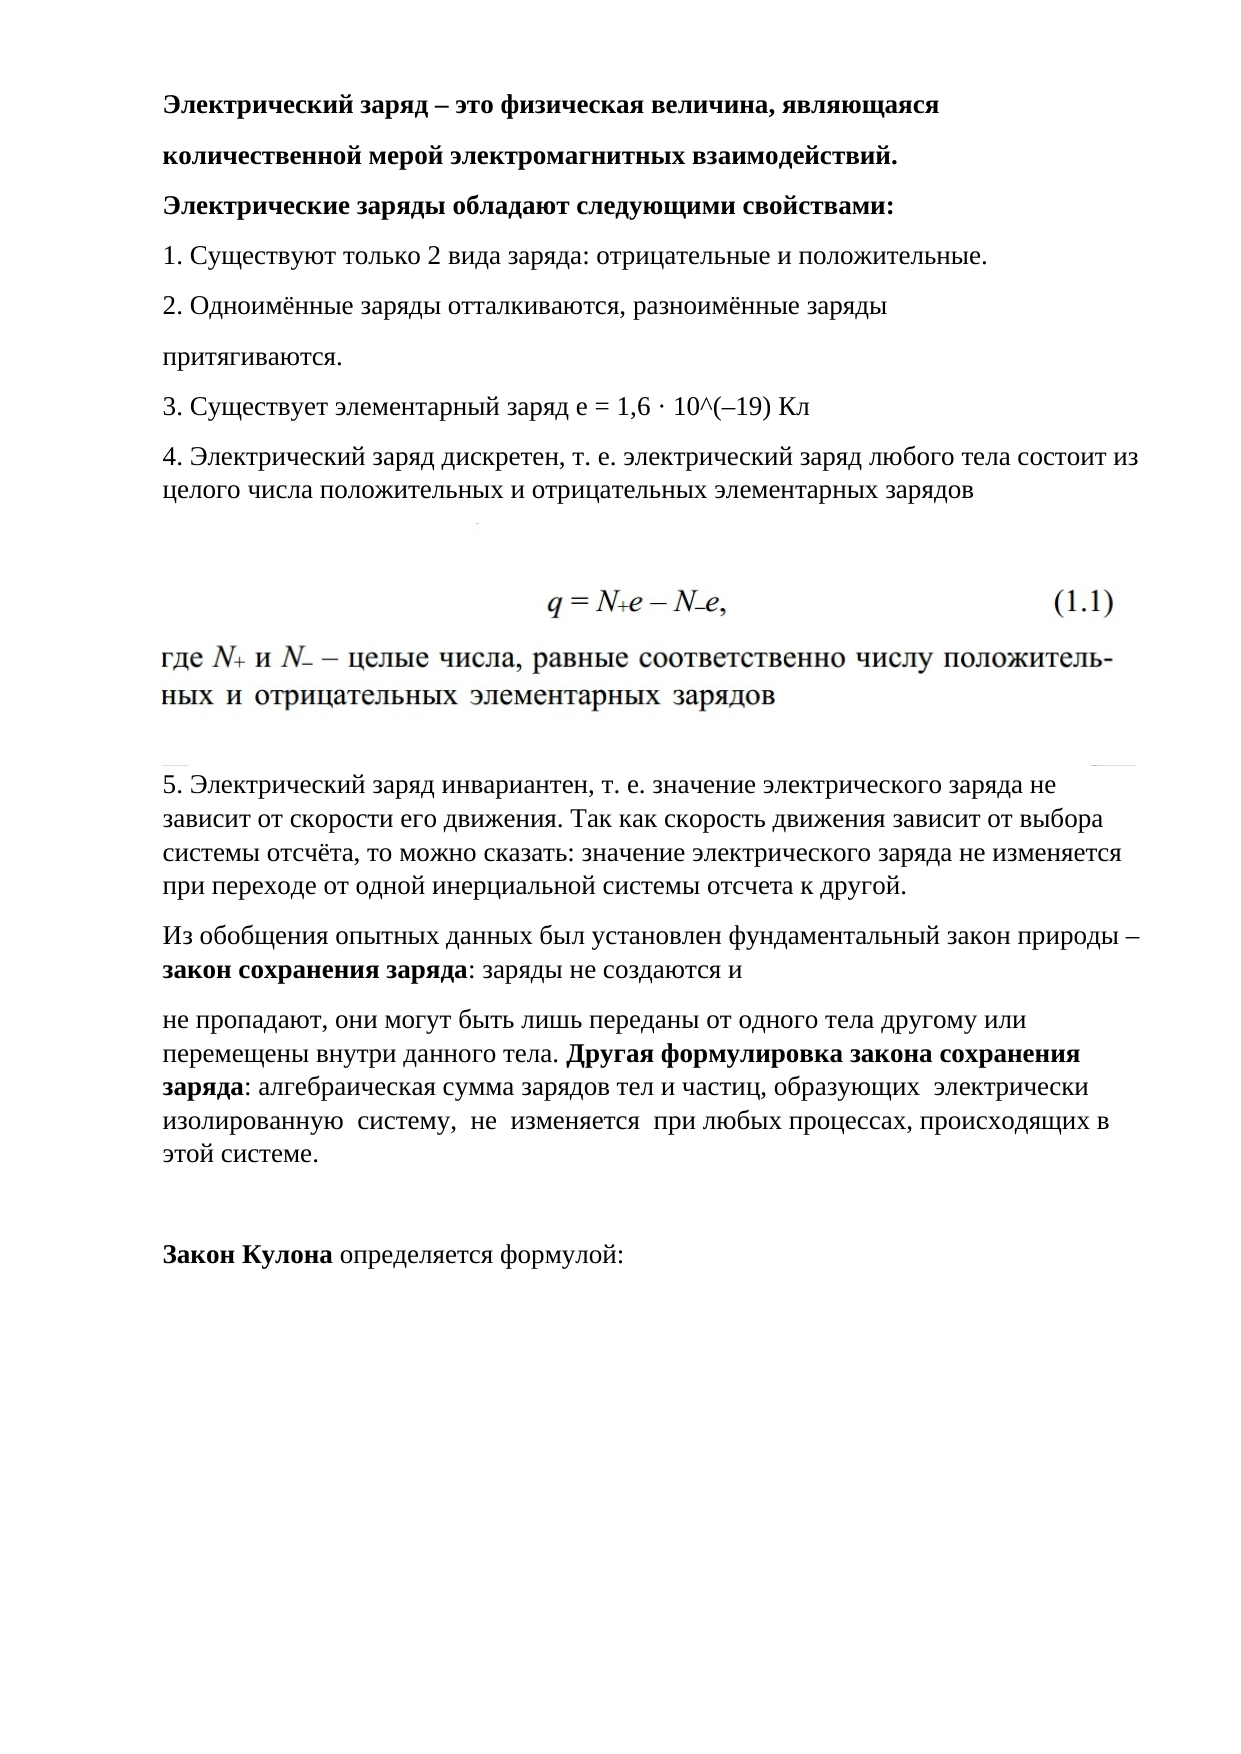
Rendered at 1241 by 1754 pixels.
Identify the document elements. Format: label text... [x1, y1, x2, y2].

text не пропадают, они могут быть лишь переданы от одного тела другому или перемещены внутри данного тела. Другая формулировка закона сохранения заряда: алгебраическая сумма зарядов тел и частиц, образующих электрически изолированную систему, не изменяется при любых процессах, происходящих в этой системе. [162, 1003, 1152, 1168]
text 4. Электрический заряд дискретен, т. е. электрический заряд любого тела состоит из целого числа положительных и отрицательных элементарных зарядов [162, 440, 1152, 505]
text Закон Кулона определяется формулой: [162, 1238, 1152, 1269]
text 1. Существуют только 2 вида заряда: отрицательные и положительные. [162, 239, 1152, 270]
text 3. Существует элементарный заряд e = 1,6 · 10^(–19) Кл [162, 390, 1152, 421]
text Электрический заряд – это физическая величина, являющаяся [162, 89, 1152, 120]
text количественной мерой электромагнитных взаимодействий. [162, 139, 1152, 170]
text 2. Одноимённые заряды отталкиваются, разноимённые заряды [162, 289, 1152, 321]
text притягиваются. [162, 340, 1152, 371]
picture [162, 523, 1136, 766]
text Из обобщения опытных данных был установлен фундаментальный закон природы – закон сохранения заряда: заряды не создаются и [162, 919, 1152, 984]
text Электрические заряды обладают следующими свойствами: [162, 189, 1152, 220]
